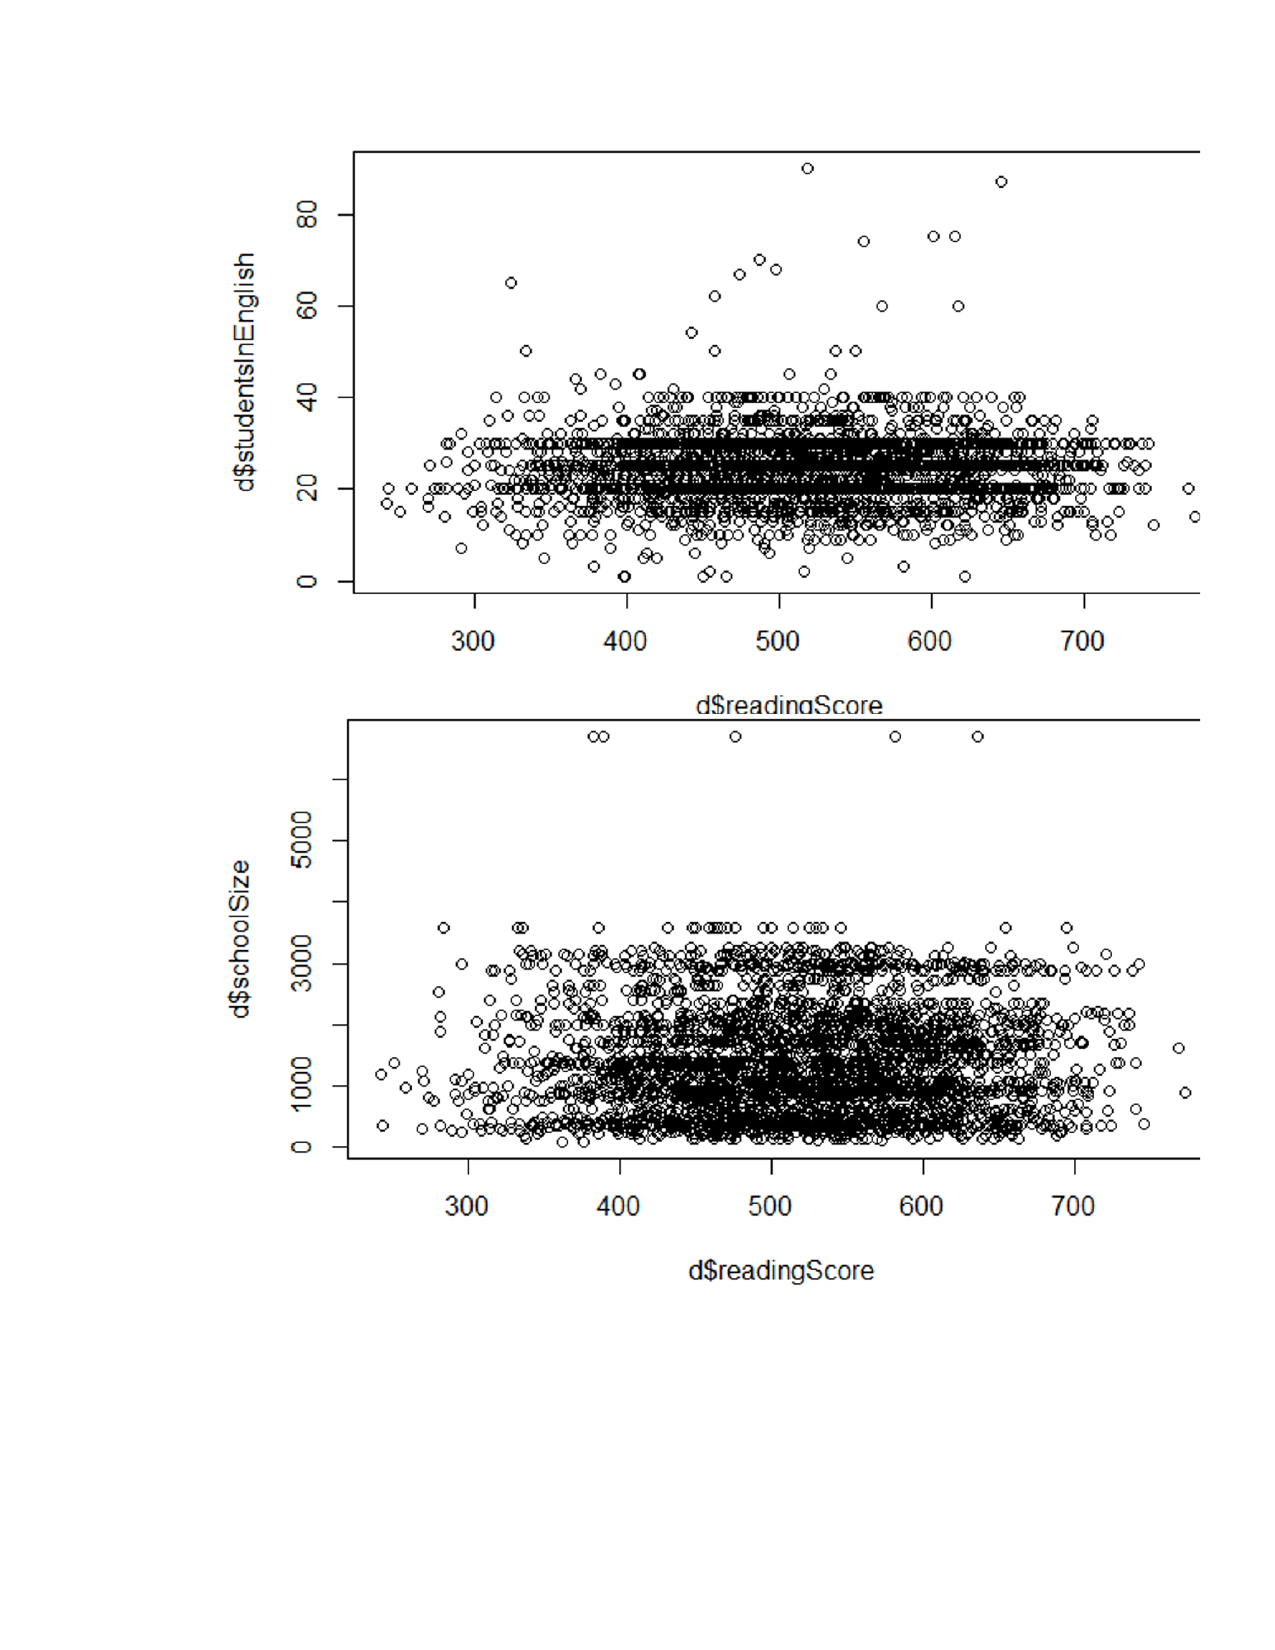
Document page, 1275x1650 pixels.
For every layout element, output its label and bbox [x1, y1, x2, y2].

picture [225, 150, 1200, 1288]
